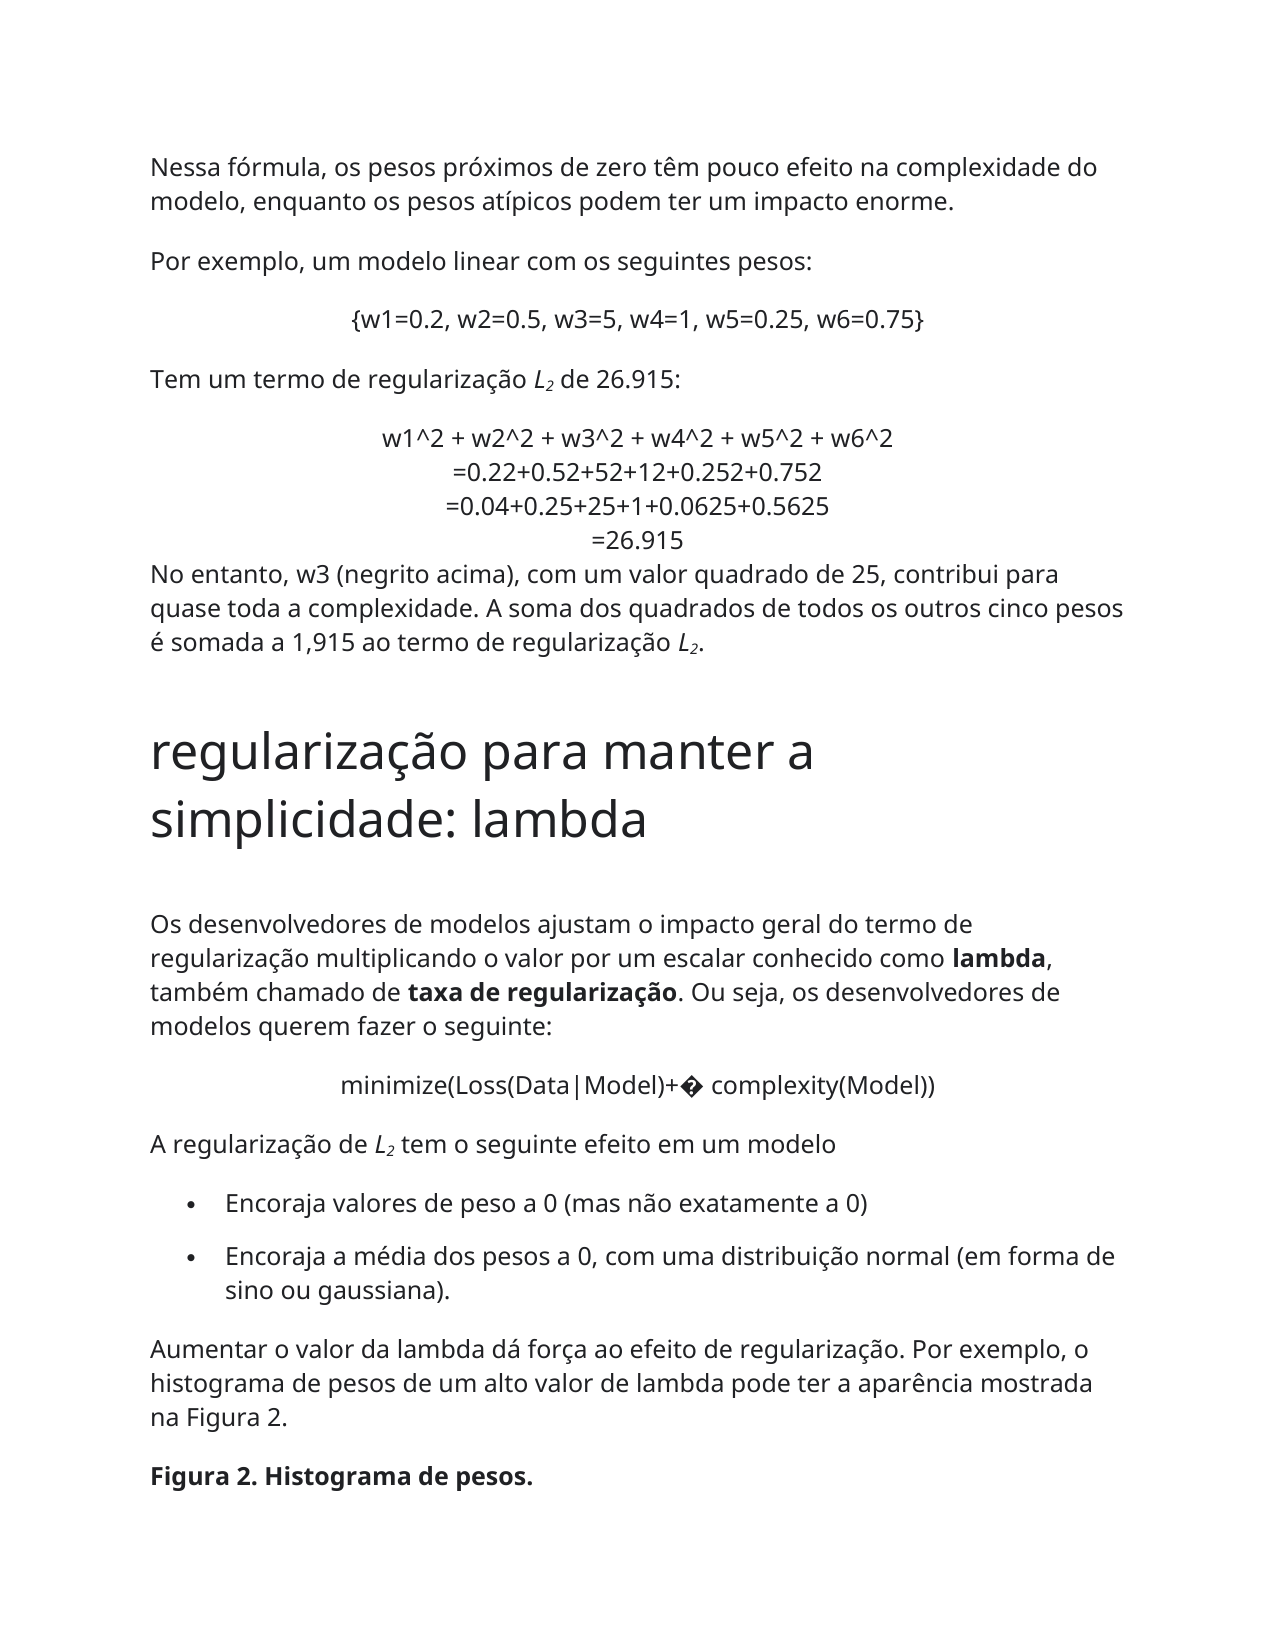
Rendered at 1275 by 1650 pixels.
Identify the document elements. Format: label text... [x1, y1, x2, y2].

text {w1=0.2, w2=0.5, w3=5, w4=1, w5=0.25, w6=0.75} [150, 302, 1125, 336]
text Os desenvolvedores de modelos ajustam o impacto geral do termo de regularização multiplicando o valor por um escalar conhecido como lambda, também chamado de taxa de regularização. Ou seja, os desenvolvedores de modelos querem fazer o seguinte: [150, 906, 1125, 1042]
text regularização para manter a simplicidade: lambda [648, 716, 1125, 852]
text Tem um termo de regularização L2 de 26.915: [150, 361, 1125, 395]
list Encoraja valores de peso a 0 (mas não exatamente a 0) [187, 1186, 1125, 1220]
text =26.915 [150, 522, 1125, 557]
text Nessa fórmula, os pesos próximos de zero têm pouco efeito na complexidade do modelo, enquanto os pesos atípicos podem ter um impacto enorme. [150, 150, 1125, 218]
list Encoraja a média dos pesos a 0, com uma distribuição normal (em forma de sino ou gaussiana). [187, 1238, 1125, 1307]
text =0.04+0.25+25+1+0.0625+0.5625 [150, 488, 1125, 522]
text Figura 2. Histograma de pesos. [150, 1459, 1125, 1493]
text w1^2 + w2^2 + w3^2 + w4^2 + w5^2 + w6^2 [150, 420, 1125, 454]
text Por exemplo, um modelo linear com os seguintes pesos: [150, 243, 1125, 277]
text A regularização de L2 tem o seguinte efeito em um modelo [150, 1127, 1125, 1161]
text =0.22+0.52+52+12+0.252+0.752 [150, 454, 1125, 488]
text Aumentar o valor da lambda dá força ao efeito de regularização. Por exemplo, o histograma de pesos de um alto valor de lambda pode ter a aparência mostrada na Figura 2. [150, 1332, 1125, 1434]
text No entanto, w3 (negrito acima), com um valor quadrado de 25, contribui para quase toda a complexidade. A soma dos quadrados de todos os outros cinco pesos é somada a 1,915 ao termo de regularização L2. [150, 557, 1125, 659]
text minimize(Loss(Data|Model)+� complexity(Model)) [150, 1067, 1125, 1102]
